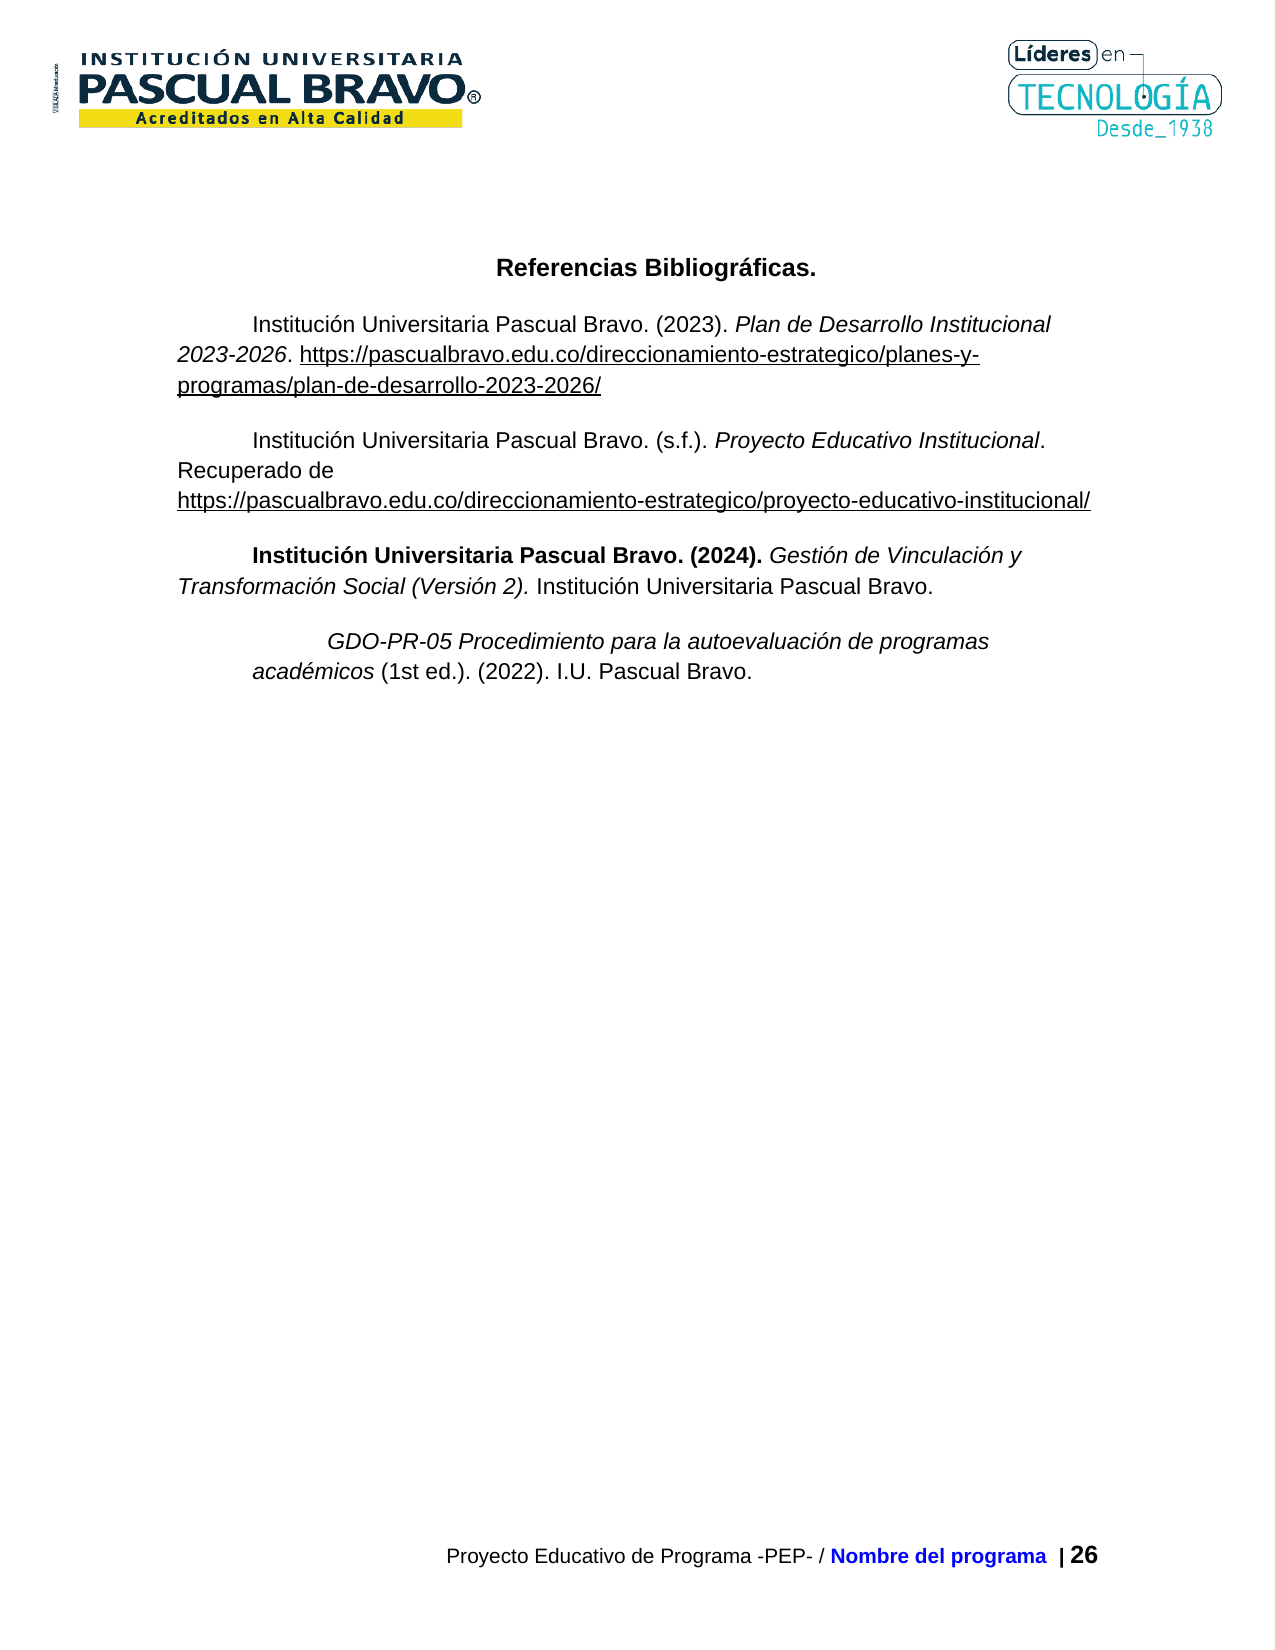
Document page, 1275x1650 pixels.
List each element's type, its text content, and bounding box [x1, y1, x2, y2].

picture [31, 12, 497, 169]
picture [980, 12, 1242, 169]
subtitle Referencias Bibliográficas. [214, 253, 1098, 282]
text Institución Universitaria Pascual Bravo. (2024). Gestión de Vinculación y Transformación Social (Versión 2). Institución Universitaria Pascual Bravo. [177, 542, 1098, 599]
text Institución Universitaria Pascual Bravo. (2023). Plan de Desarrollo Institucional 2023-2026. https://pascualbravo.edu.co/direccionamiento-estrategico/planes-y-programas/plan-de-desarrollo-2023-2026/ [177, 311, 1098, 398]
text Institución Universitaria Pascual Bravo. (s.f.). Proyecto Educativo Institucional. Recuperado de https://pascualbravo.edu.co/direccionamiento-estrategico/proyecto-educativo-institucional/ [177, 427, 1098, 513]
text GDO-PR-05 Procedimiento para la autoevaluación de programas académicos (1st ed.). (2022). I.U. Pascual Bravo. [252, 628, 1098, 684]
